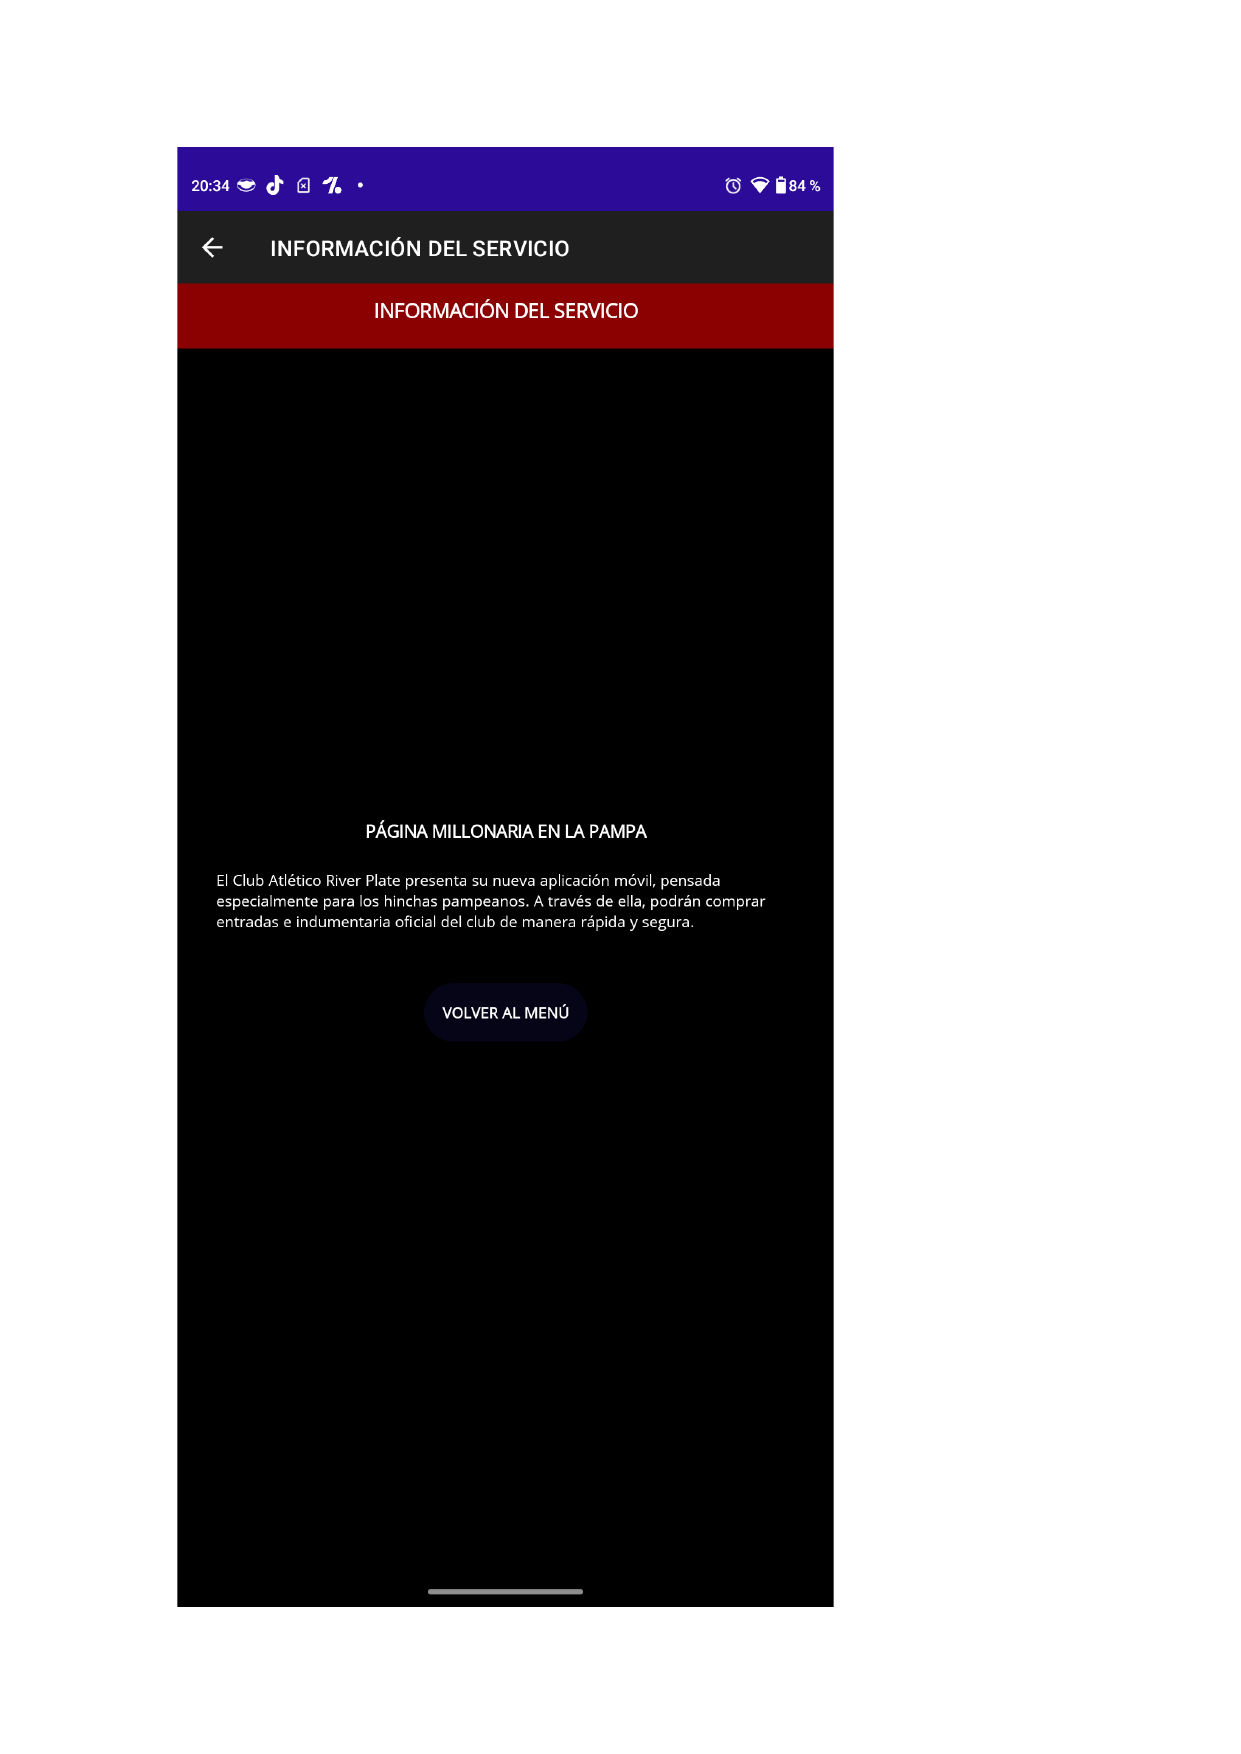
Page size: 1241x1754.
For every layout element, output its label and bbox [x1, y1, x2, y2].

picture [177, 147, 834, 1607]
